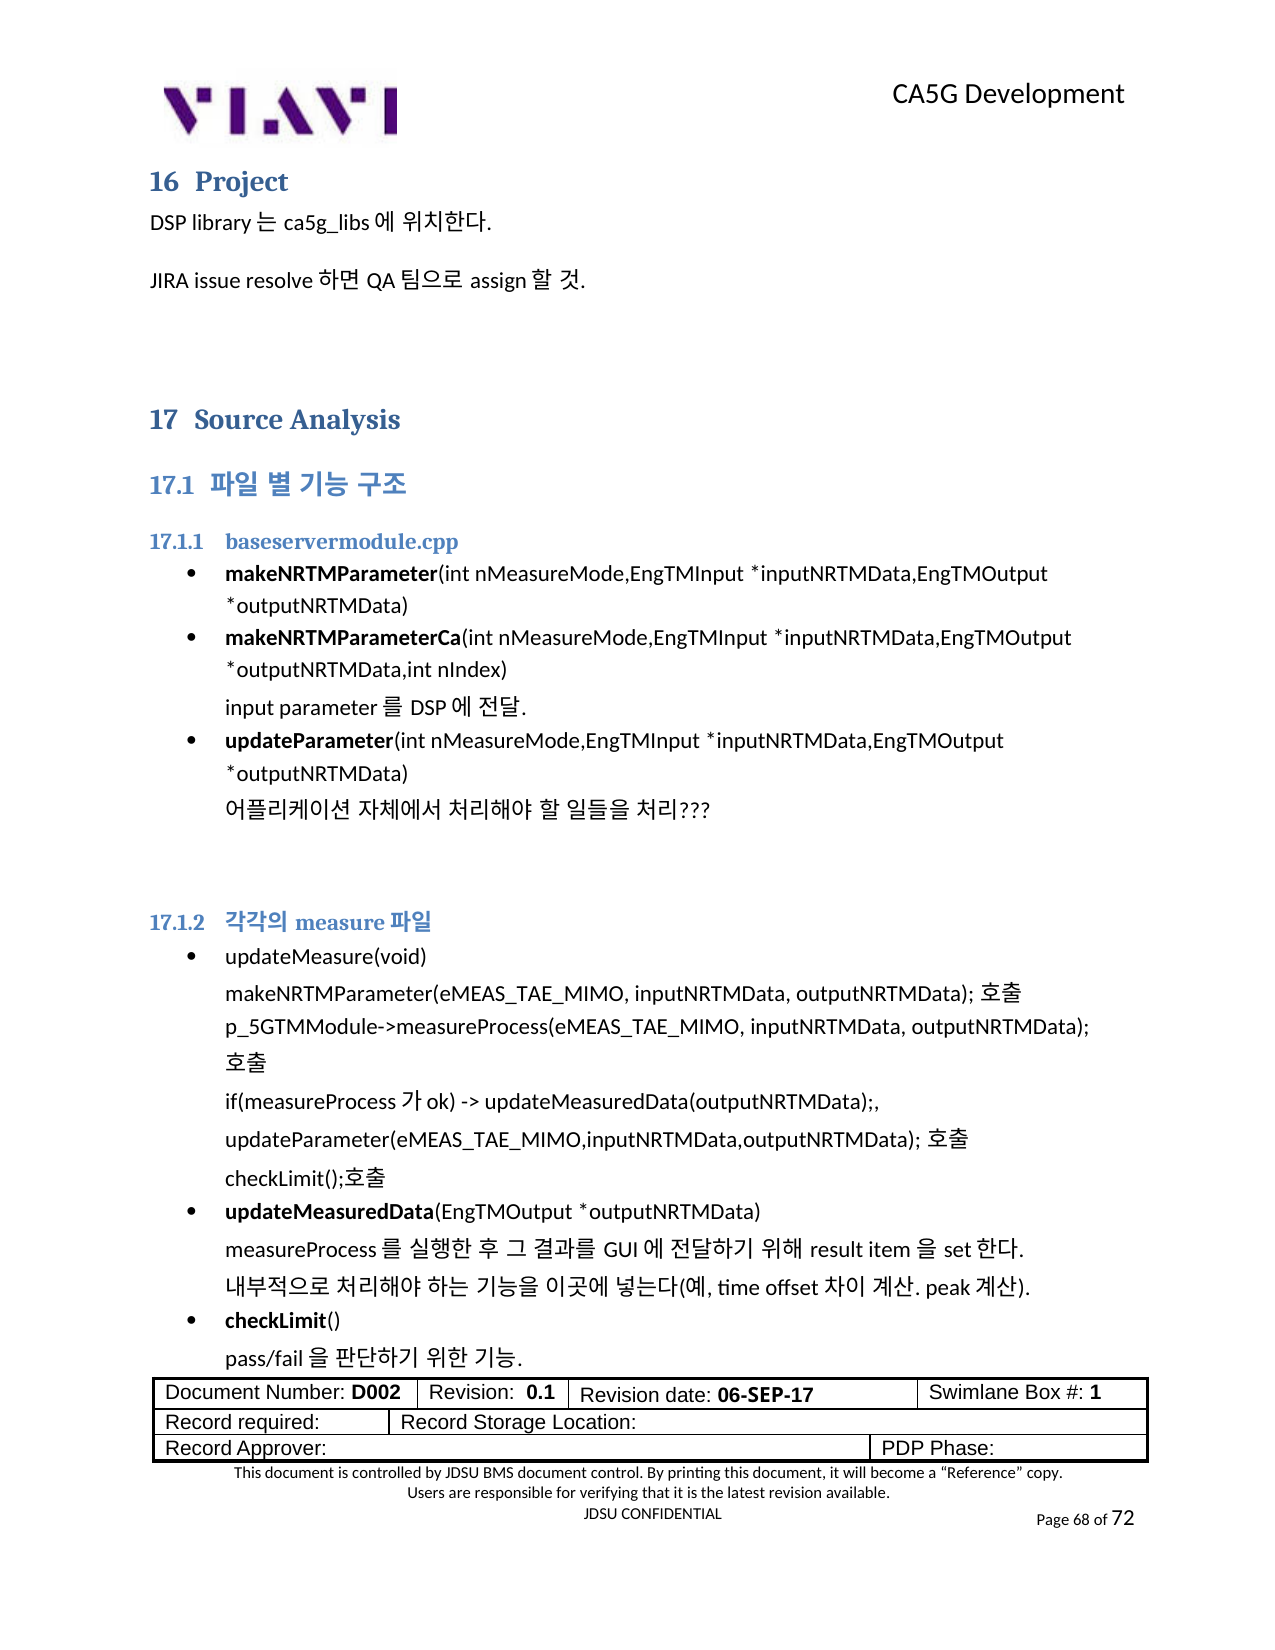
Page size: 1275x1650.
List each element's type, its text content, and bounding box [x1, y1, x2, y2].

subtitle baseservermodule.cpp [150, 529, 1125, 555]
list updateMeasuredData(EngTMOutput *outputNRTMData) measureProcess를 실행한 후 그 결과를 GUI에 전달하기 위해 result item 을 set한다. 내부적으로 처리해야 하는 기능을 이곳에 넣는다(예, time offset 차이 계산. peak 계산). [187, 1197, 1125, 1302]
list makeNRTMParameterCa(int nMeasureMode,EngTMInput *inputNRTMData,EngTMOutput *outputNRTMData,int nIndex) input parameter를 DSP에 전달. [187, 623, 1125, 722]
subtitle Source Analysis [150, 403, 1125, 437]
list makeNRTMParameter(int nMeasureMode,EngTMInput *inputNRTMData,EngTMOutput *outputNRTMData) [187, 559, 1125, 619]
text DSP library는 ca5g_libs에 위치한다. [150, 203, 1125, 237]
text JIRA issue resolve하면 QA 팀으로 assign할 것. [150, 262, 1125, 296]
list updateMeasure(void) makeNRTMParameter(eMEAS_TAE_MIMO, inputNRTMData, outputNRTMData); 호출 p_5GTMModule->measureProcess(eMEAS_TAE_MIMO, inputNRTMData, outputNRTMData); 호출 if(measureProcess가ok) -> updateMeasuredData(outputNRTMData);, updateParameter(eMEAS_TAE_MIMO,inputNRTMData,outputNRTMData); 호출 checkLimit();호출 [187, 942, 1125, 1193]
picture [162, 68, 397, 146]
subtitle 파일 별 기능 구조 [150, 463, 1125, 502]
subtitle 각각의 measure 파일 [150, 904, 1125, 937]
list checkLimit() pass/fail을 판단하기 위한 기능. [187, 1307, 1125, 1373]
subtitle Project [150, 165, 1125, 198]
list updateParameter(int nMeasureMode,EngTMInput *inputNRTMData,EngTMOutput *outputNRTMData) 어플리케이션 자체에서 처리해야 할 일들을 처리??? [187, 727, 1125, 825]
